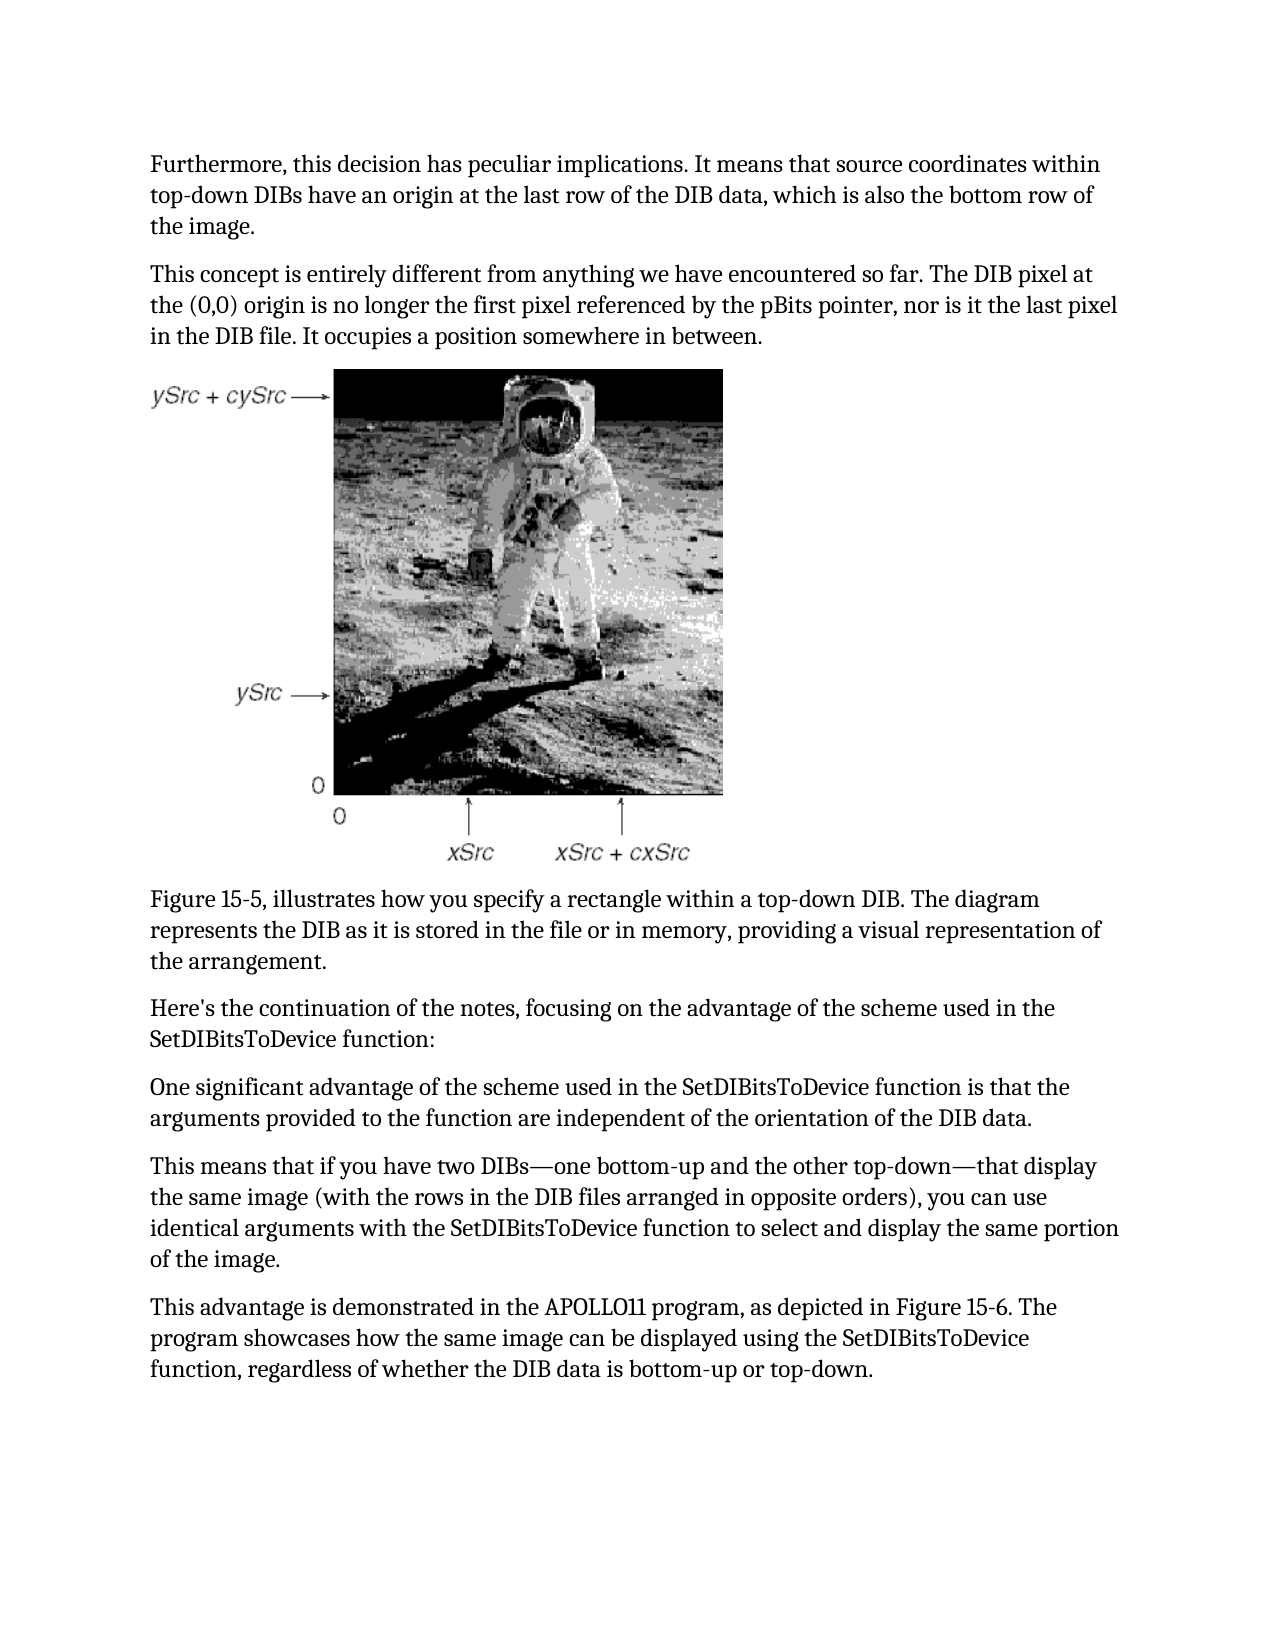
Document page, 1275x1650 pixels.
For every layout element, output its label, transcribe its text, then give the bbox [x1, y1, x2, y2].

text Furthermore, this decision has peculiar implications. It means that source coordinates within top-down DIBs have an origin at the last row of the DIB data, which is also the bottom row of the image. [150, 150, 1125, 241]
text Here's the continuation of the notes, focusing on the advantage of the scheme used in the SetDIBitsToDevice function: [150, 994, 1125, 1054]
text Figure 15-5, illustrates how you specify a rectangle within a top-down DIB. The diagram represents the DIB as it is stored in the file or in memory, providing a visual representation of the arrangement. [150, 884, 1125, 975]
picture [150, 369, 723, 866]
text This means that if you have two DIBs—one bottom-up and the other top-down—that display the same image (with the rows in the DIB files arranged in opposite orders), you can use identical arguments with the SetDIBitsToDevice function to select and display the same portion of the image. [150, 1152, 1125, 1274]
text This concept is entirely different from anything we have encountered so far. The DIB pixel at the (0,0) origin is no longer the first pixel referenced by the pBits pointer, nor is it the last pixel in the DIB file. It occupies a position somewhere in between. [150, 260, 1125, 351]
text One significant advantage of the scheme used in the SetDIBitsToDevice function is that the arguments provided to the function are independent of the orientation of the DIB data. [150, 1073, 1125, 1133]
text This advantage is demonstrated in the APOLLO11 program, as depicted in Figure 15-6. The program showcases how the same image can be displayed using the SetDIBitsToDevice function, regardless of whether the DIB data is bottom-up or top-down. [150, 1293, 1125, 1383]
